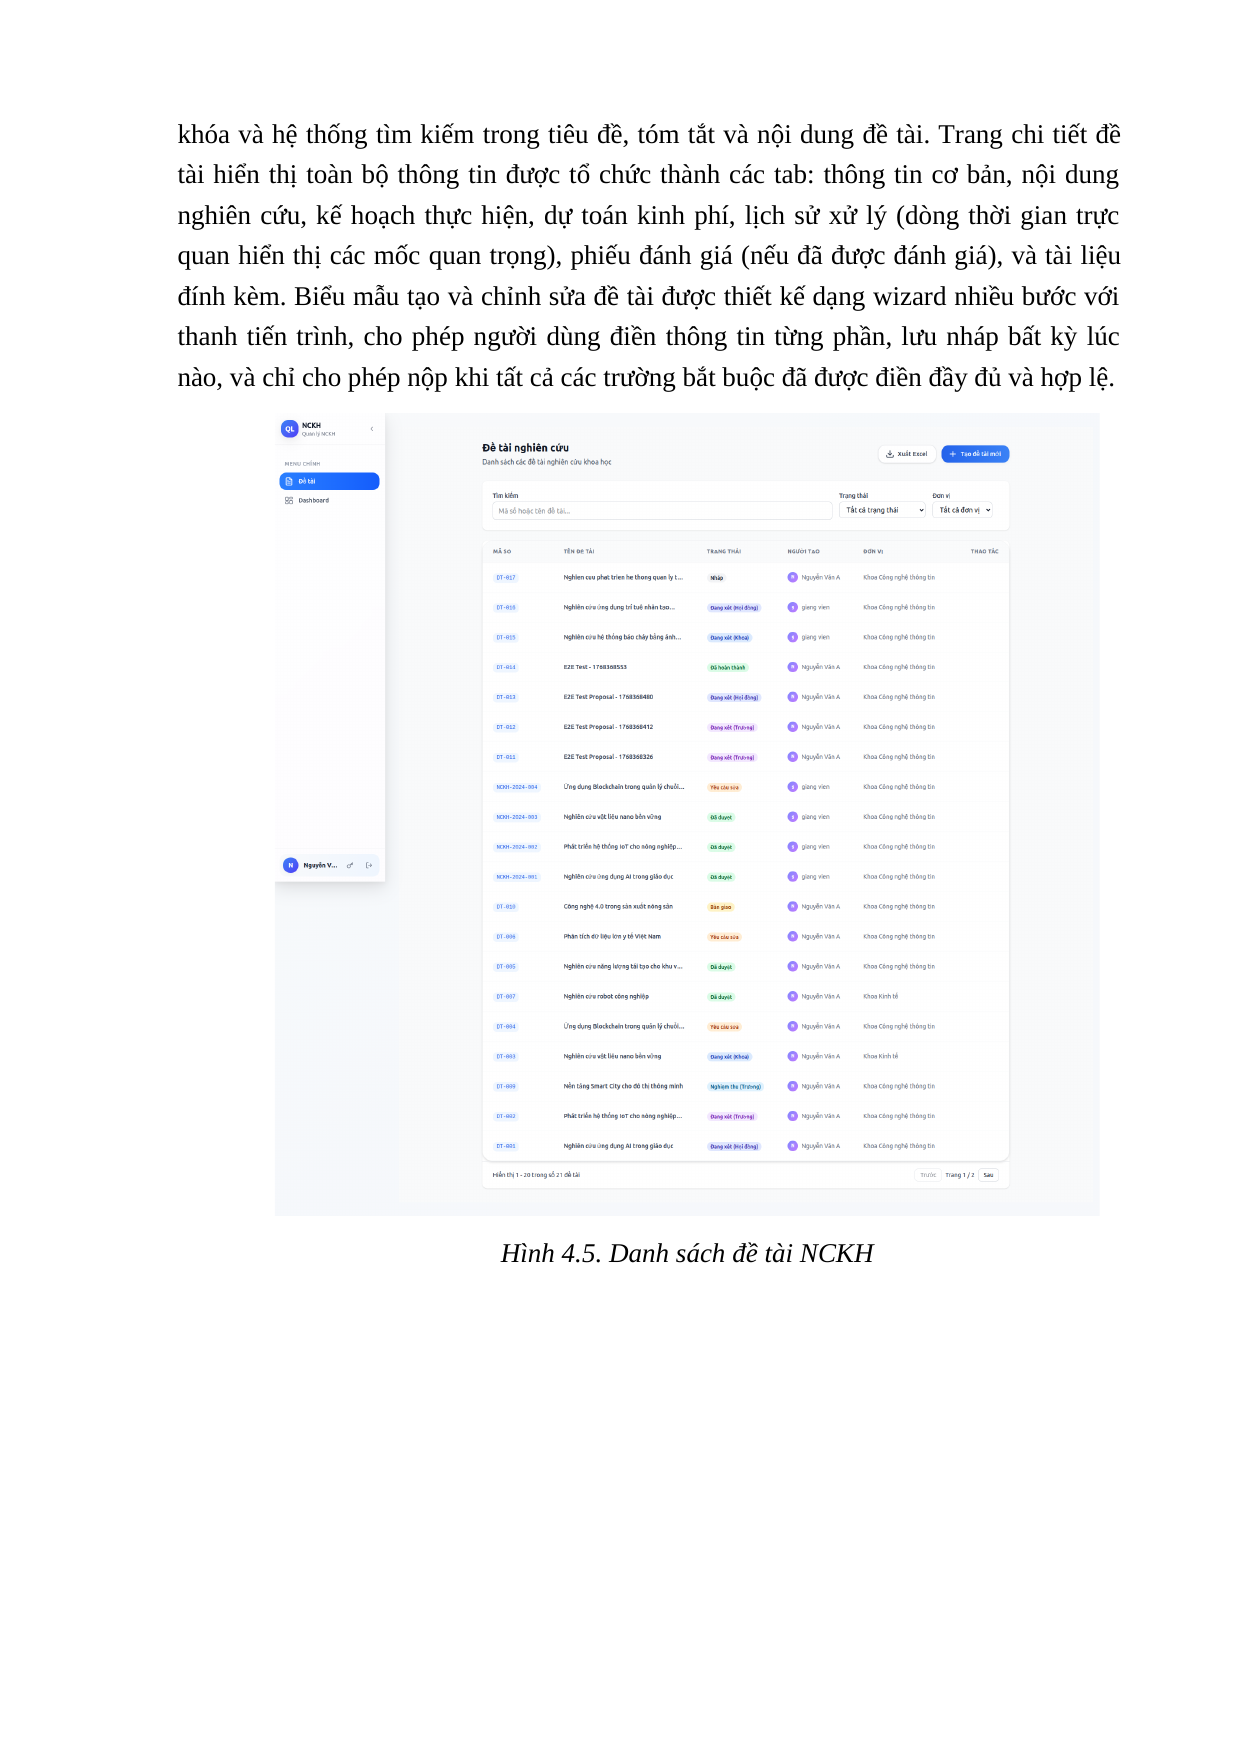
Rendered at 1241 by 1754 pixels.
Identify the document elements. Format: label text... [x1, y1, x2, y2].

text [177, 118, 1122, 392]
picture [274, 413, 1100, 1216]
text Hình 4.5. Danh sách đề tài NCKH [177, 1237, 1122, 1268]
